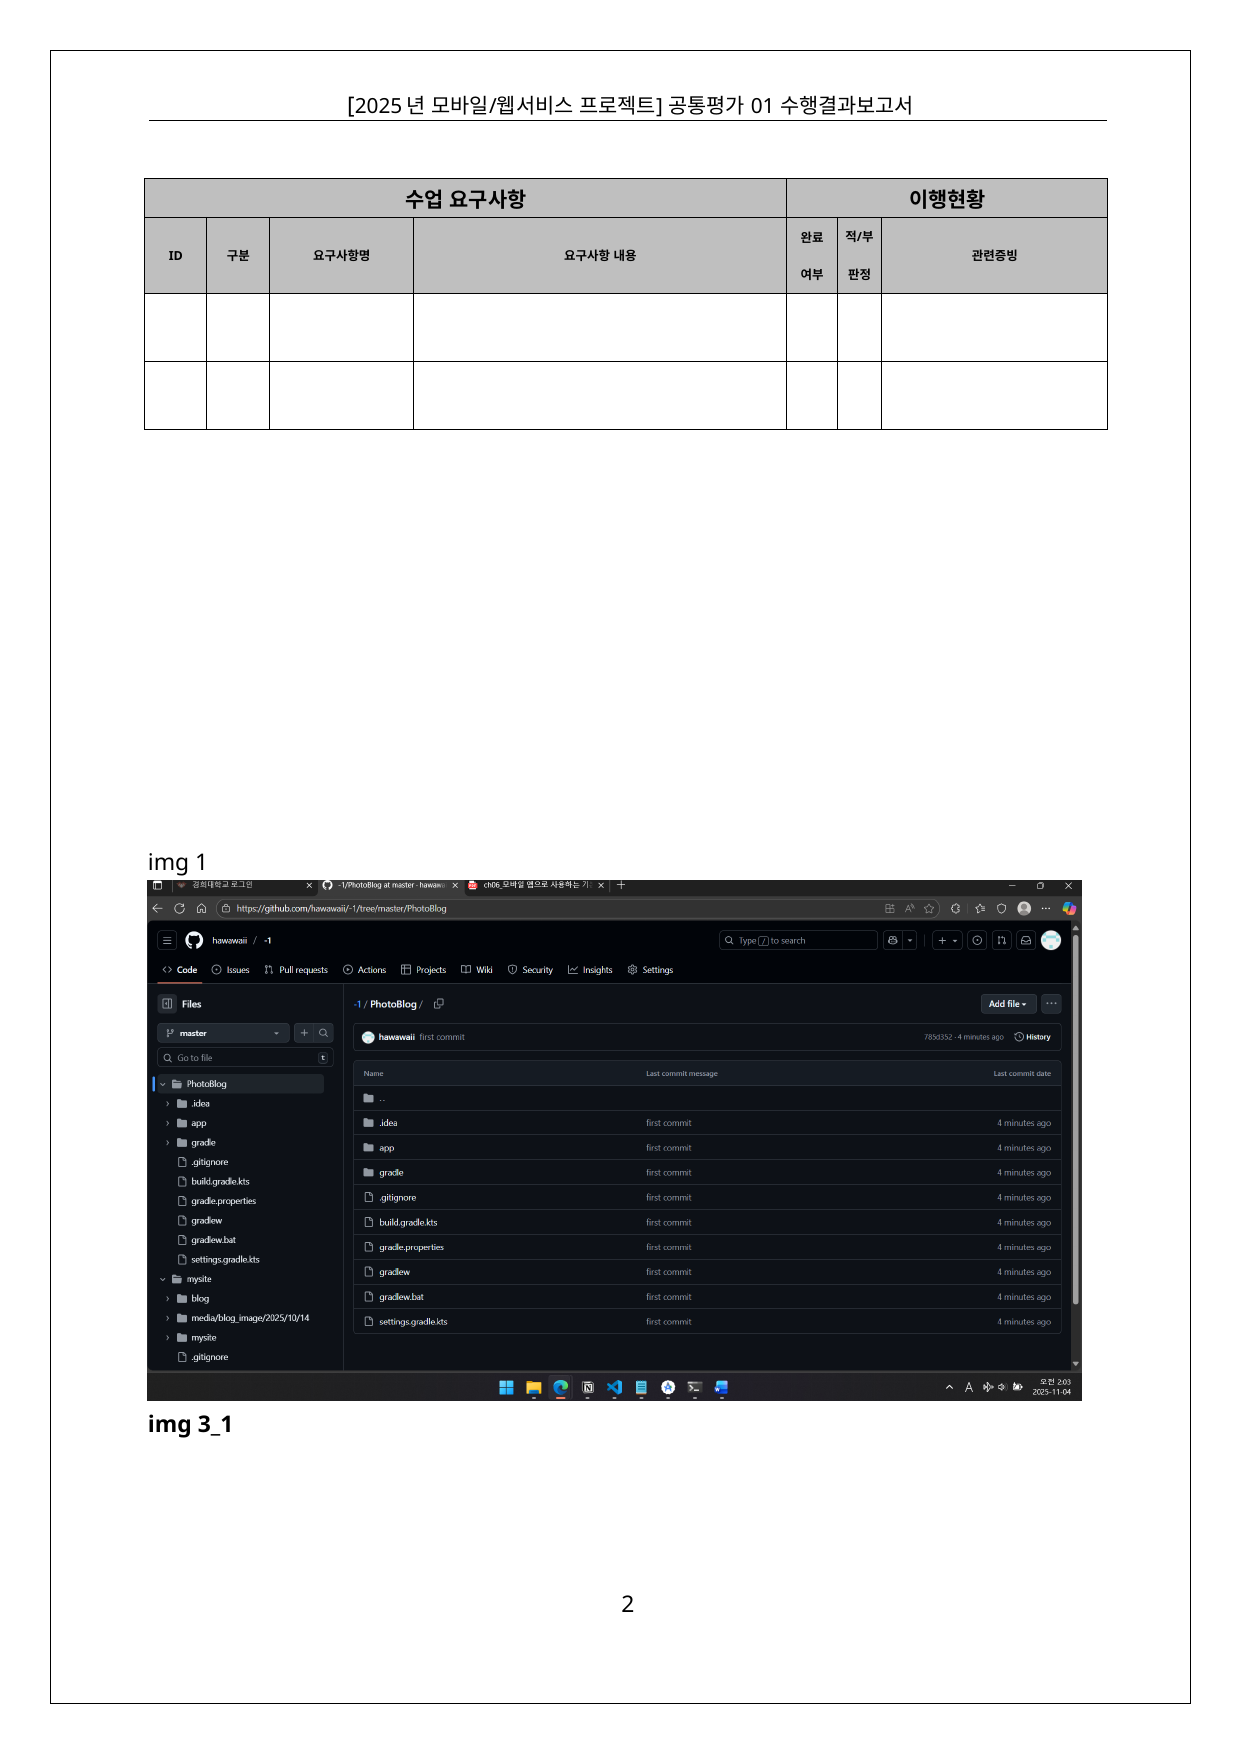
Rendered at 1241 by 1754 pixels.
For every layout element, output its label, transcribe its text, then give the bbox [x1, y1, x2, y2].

table_cell ID [145, 218, 206, 293]
table_cell [882, 362, 1107, 429]
table_cell [838, 362, 881, 429]
table_header 이행현황 [787, 179, 1107, 217]
table_cell 관련증빙 [882, 218, 1107, 293]
table_cell [270, 294, 413, 361]
table_cell [207, 294, 269, 361]
table_cell [414, 362, 786, 429]
table_cell 요구사항명 [270, 218, 413, 293]
picture [147, 880, 1082, 1401]
text img 3_1 [148, 1405, 1107, 1443]
table_cell [270, 362, 413, 429]
table_cell [145, 362, 206, 429]
table_cell [145, 294, 206, 361]
table_cell 완료 여부 [787, 218, 837, 293]
table_cell [414, 294, 786, 361]
table_cell [787, 294, 837, 361]
text img 1 [148, 843, 1107, 880]
table_cell 적/부 판정 [838, 218, 881, 293]
table_cell [882, 294, 1107, 361]
table_header 수업 요구사항 [145, 179, 786, 217]
table_cell 구분 [207, 218, 269, 293]
table_cell 요구사항 내용 [414, 218, 786, 293]
table_cell [838, 294, 881, 361]
table_cell [787, 362, 837, 429]
table_cell [207, 362, 269, 429]
